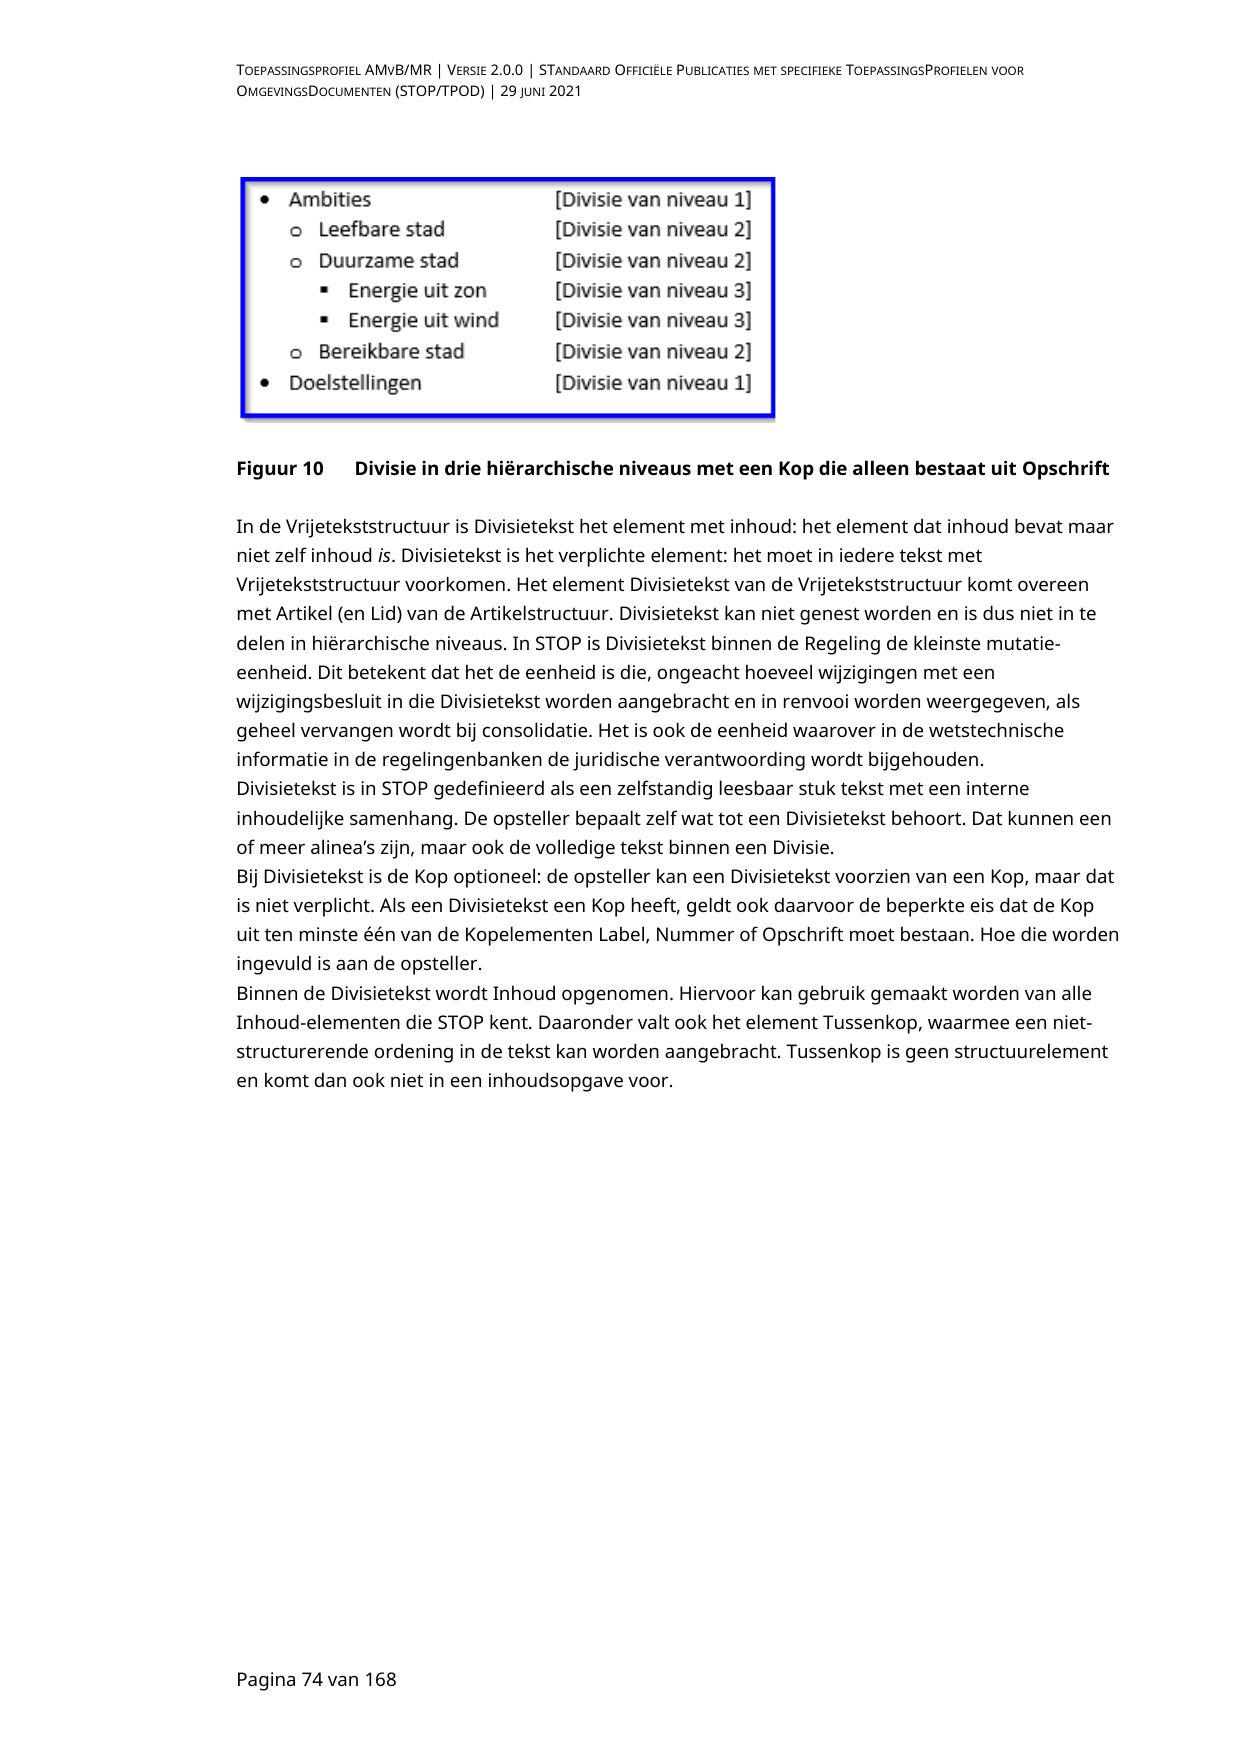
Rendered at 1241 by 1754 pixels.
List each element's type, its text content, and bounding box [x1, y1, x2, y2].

text Divisietekst is in STOP gedefinieerd als een zelfstandig leesbaar stuk tekst met een interne inhoudelijke samenhang. De opsteller bepaalt zelf wat tot een Divisietekst behoort. Dat kunnen een of meer alinea’s zijn, maar ook de volledige tekst binnen een Divisie. [236, 772, 1122, 860]
text Bij Divisietekst is de Kop optioneel: de opsteller kan een Divisietekst voorzien van een Kop, maar dat is niet verplicht. Als een Divisietekst een Kop heeft, geldt ook daarvoor de beperkte eis dat de Kop uit ten minste één van de Kopelementen Label, Nummer of Opschrift moet bestaan. Hoe die worden ingevuld is aan de opsteller. [236, 860, 1122, 977]
text Binnen de Divisietekst wordt Inhoud opgenomen. Hiervoor kan gebruik gemaakt worden van alle Inhoud-elementen die STOP kent. Daaronder valt ook het element Tussenkop, waarmee een niet-structurerende ordening in de tekst kan worden aangebracht. Tussenkop is geen structuurelement en komt dan ook niet in een inhoudsopgave voor. [236, 977, 1122, 1093]
picture [236, 177, 776, 423]
text In de Vrijetekststructuur is Divisietekst het element met inhoud: het element dat inhoud bevat maar niet zelf inhoud is. Divisietekst is het verplichte element: het moet in iedere tekst met Vrijetekststructuur voorkomen. Het element Divisietekst van de Vrijetekststructuur komt overeen met Artikel (en Lid) van de Artikelstructuur. Divisietekst kan niet genest worden en is dus niet in te delen in hiërarchische niveaus. In STOP is Divisietekst binnen de Regeling de kleinste mutatie-eenheid. Dit betekent dat het de eenheid is die, ongeacht hoeveel wijzigingen met een wijzigingsbesluit in die Divisietekst worden aangebracht en in renvooi worden weergegeven, als geheel vervangen wordt bij consolidatie. Het is ook de eenheid waarover in de wetstechnische informatie in de regelingenbanken de juridische verantwoording wordt bijgehouden. [236, 510, 1122, 772]
text Divisie in drie hiërarchische niveaus met een Kop die alleen bestaat uit Opschrift [236, 452, 1122, 481]
